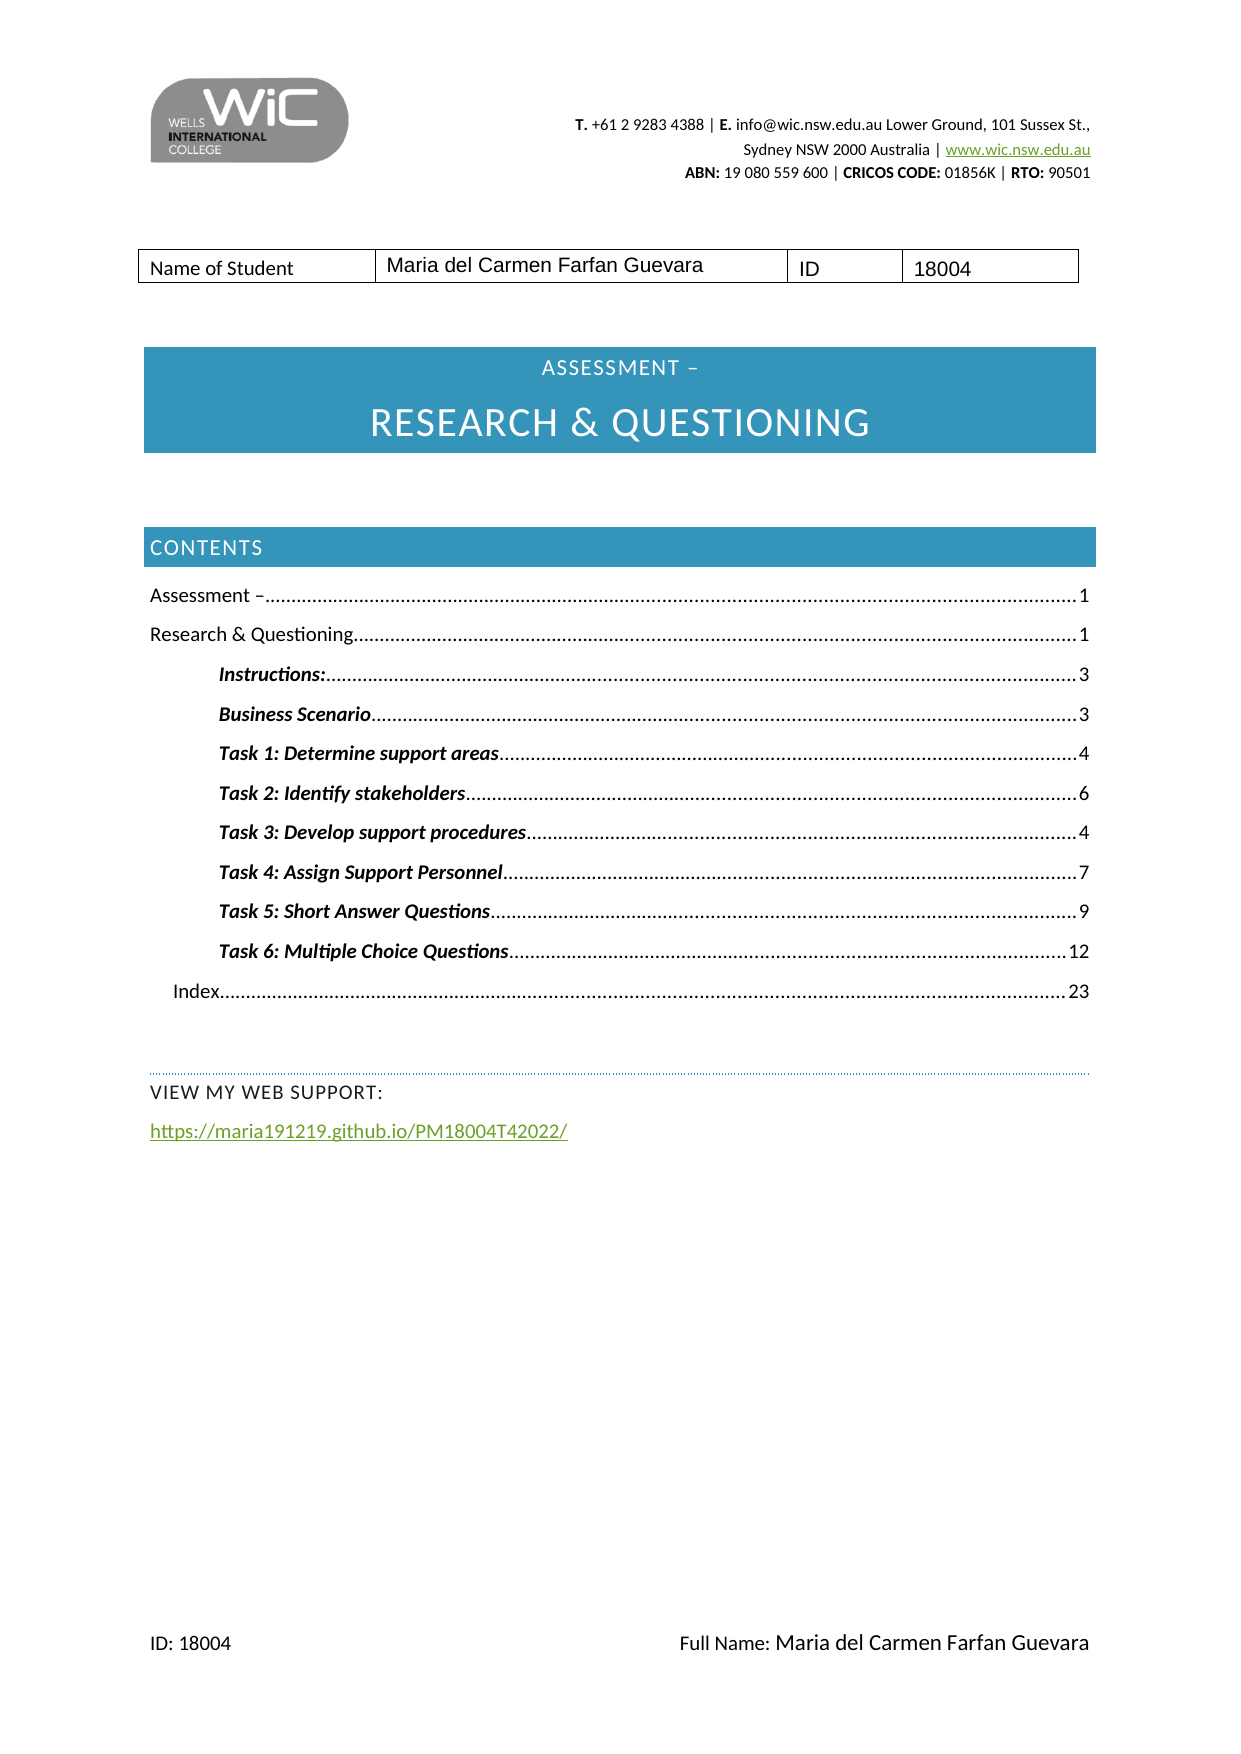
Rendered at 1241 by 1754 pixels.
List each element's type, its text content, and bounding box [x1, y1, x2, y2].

subtitle View My Web Support: [150, 1073, 1090, 1104]
subtitle Assessment – [150, 353, 1090, 381]
text https://maria191219.github.io/PM18004T42022/ [150, 1118, 1090, 1144]
subtitle Research & Questioning [150, 389, 1090, 446]
